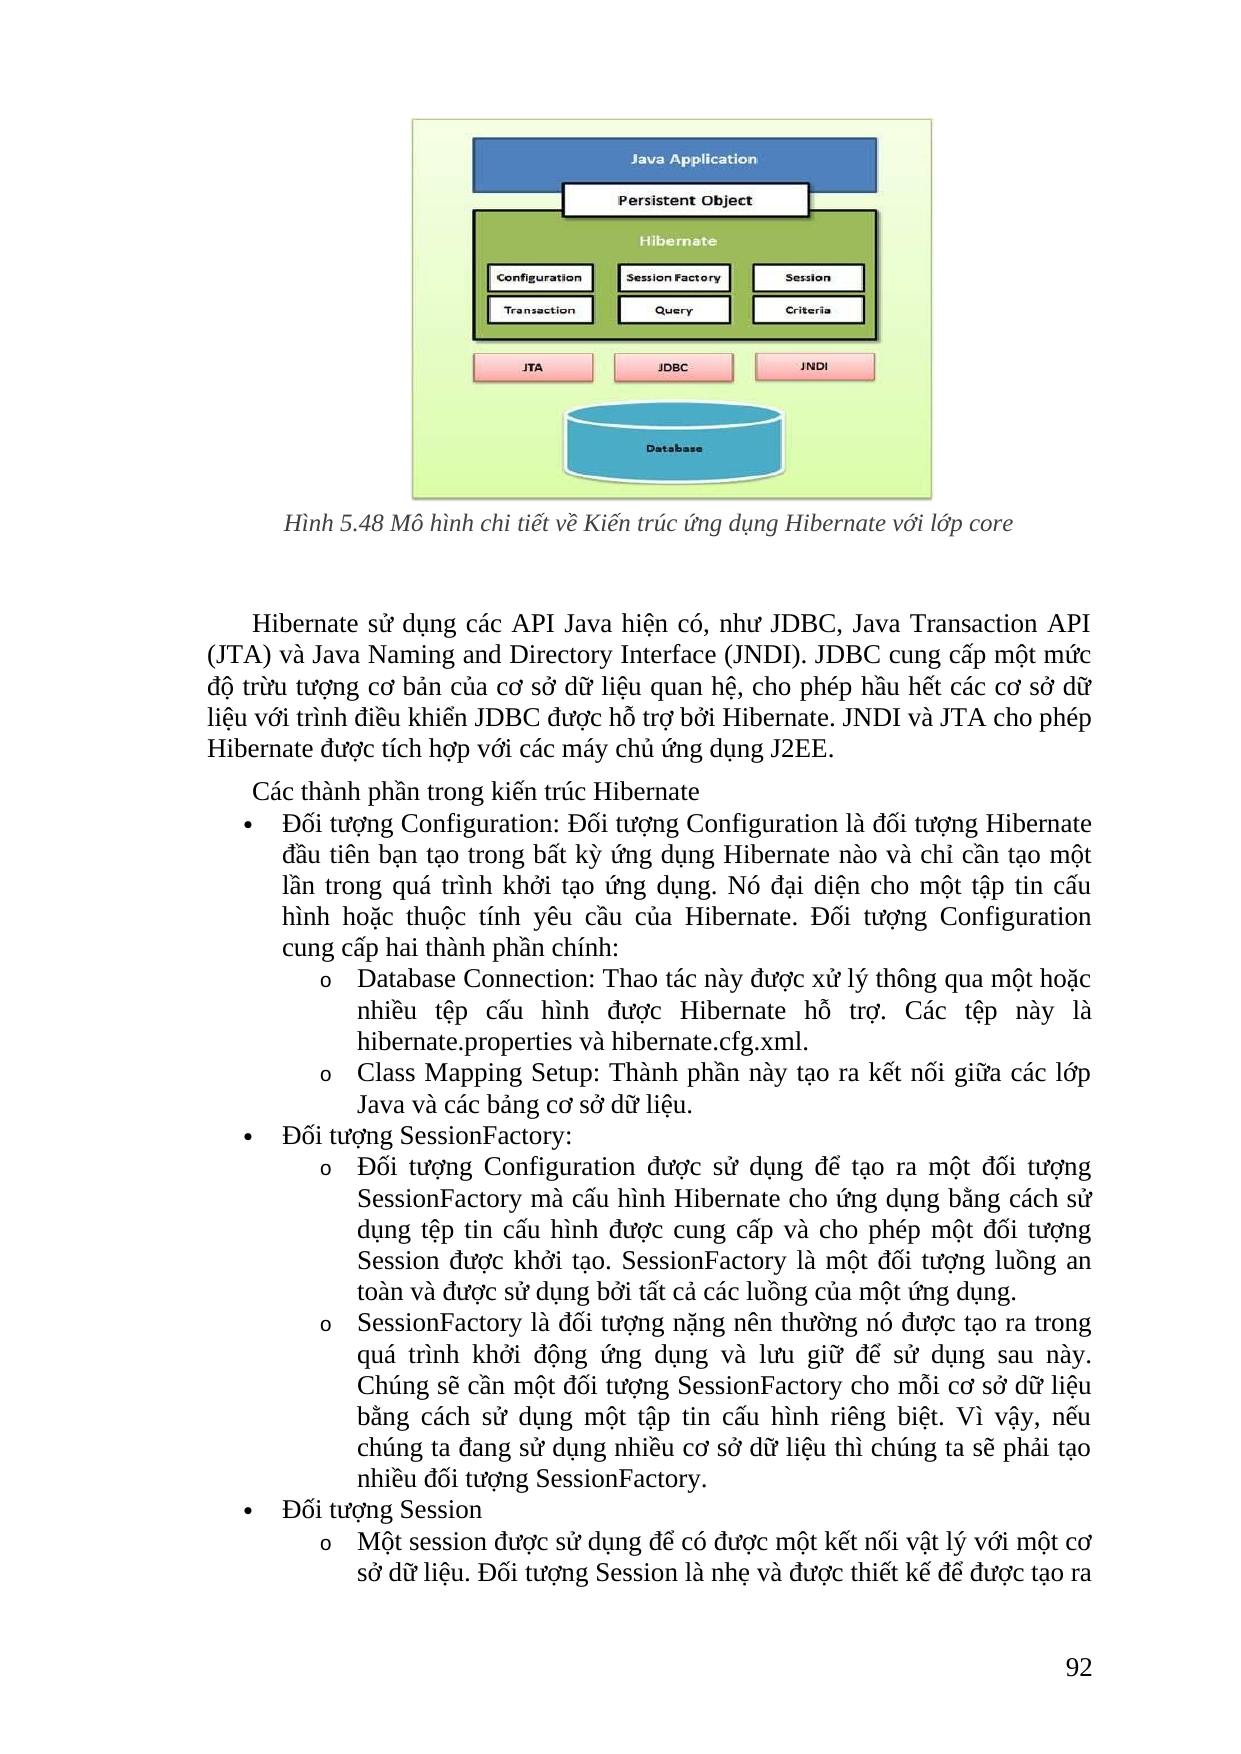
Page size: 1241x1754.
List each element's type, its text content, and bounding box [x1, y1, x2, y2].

list Class Mapping Setup: Thành phần này tạo ra kết nối giữa các lớp Java và các bảng cơ sở dữ liệu. [319, 1056, 1092, 1119]
picture [410, 118, 935, 502]
text Các thành phần trong kiến trúc Hibernate [207, 776, 1092, 807]
list Đối tượng Configuration: Đối tượng Configuration là đối tượng Hibernate đầu tiên bạn tạo trong bất kỳ ứng dụng Hibernate nào và chỉ cần tạo một lần trong quá trình khởi tạo ứng dụng. Nó đại diện cho một tập tin cấu hình hoặc thuộc tính yêu cầu của Hibernate. Đối tượng Configuration cung cấp hai thành phần chính: [244, 807, 1092, 962]
text Hibernate sử dụng các API Java hiện có, như JDBC, Java Transaction API (JTA) và Java Naming and Directory Interface (JNDI). JDBC cung cấp một mức độ trừu tượng cơ bản của cơ sở dữ liệu quan hệ, cho phép hầu hết các cơ sở dữ liệu với trình điều khiển JDBC được hỗ trợ bởi Hibernate. JNDI và JTA cho phép Hibernate được tích hợp với các máy chủ ứng dụng J2EE. [207, 607, 1092, 763]
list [319, 1525, 1092, 1587]
list Đối tượng SessionFactory: [244, 1119, 1092, 1150]
list Đối tượng Configuration được sử dụng để tạo ra một đối tượng SessionFactory mà cấu hình Hibernate cho ứng dụng bằng cách sử dụng tệp tin cấu hình được cung cấp và cho phép một đối tượng Session được khởi tạo. SessionFactory là một đối tượng luồng an toàn và được sử dụng bởi tất cả các luồng của một ứng dụng. [319, 1150, 1092, 1306]
list Database Connection: Thao tác này được xử lý thông qua một hoặc nhiều tệp cấu hình được Hibernate hỗ trợ. Các tệp này là hibernate.properties và hibernate.cfg.xml. [319, 962, 1092, 1056]
list Đối tượng Session [244, 1493, 1092, 1525]
list SessionFactory là đối tượng nặng nên thường nó được tạo ra trong quá trình khởi động ứng dụng và lưu giữ để sử dụng sau này. Chúng sẽ cần một đối tượng SessionFactory cho mỗi cơ sở dữ liệu bằng cách sử dụng một tập tin cấu hình riêng biệt. Vì vậy, nếu chúng ta đang sử dụng nhiều cơ sở dữ liệu thì chúng ta sẽ phải tạo nhiều đối tượng SessionFactory. [319, 1306, 1092, 1493]
